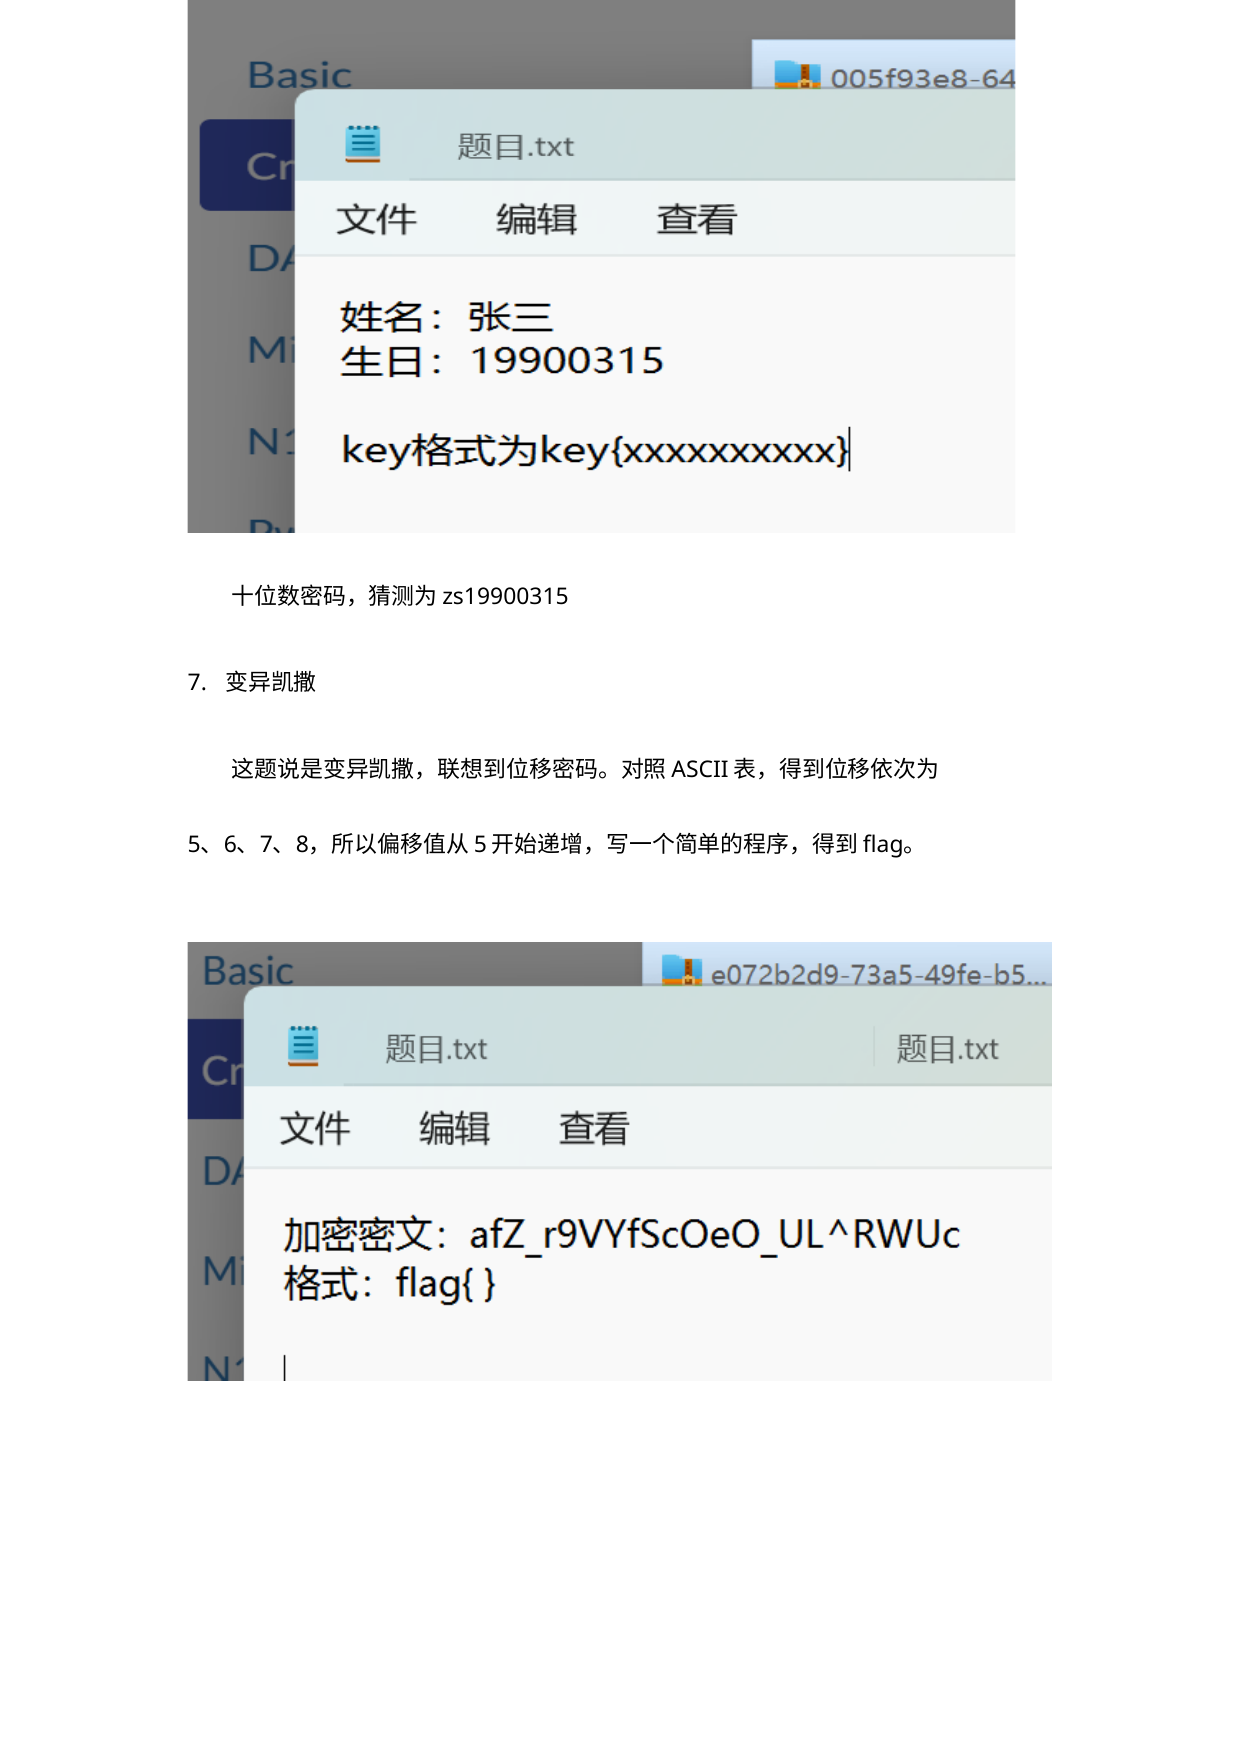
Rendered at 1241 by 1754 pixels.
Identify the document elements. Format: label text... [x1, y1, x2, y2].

picture [187, 0, 1016, 533]
list 十位数密码，猜测为zs19900315 [187, 162, 1053, 627]
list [187, 735, 1053, 1398]
picture [187, 942, 1052, 1381]
list 变异凯撒 [187, 648, 1053, 713]
